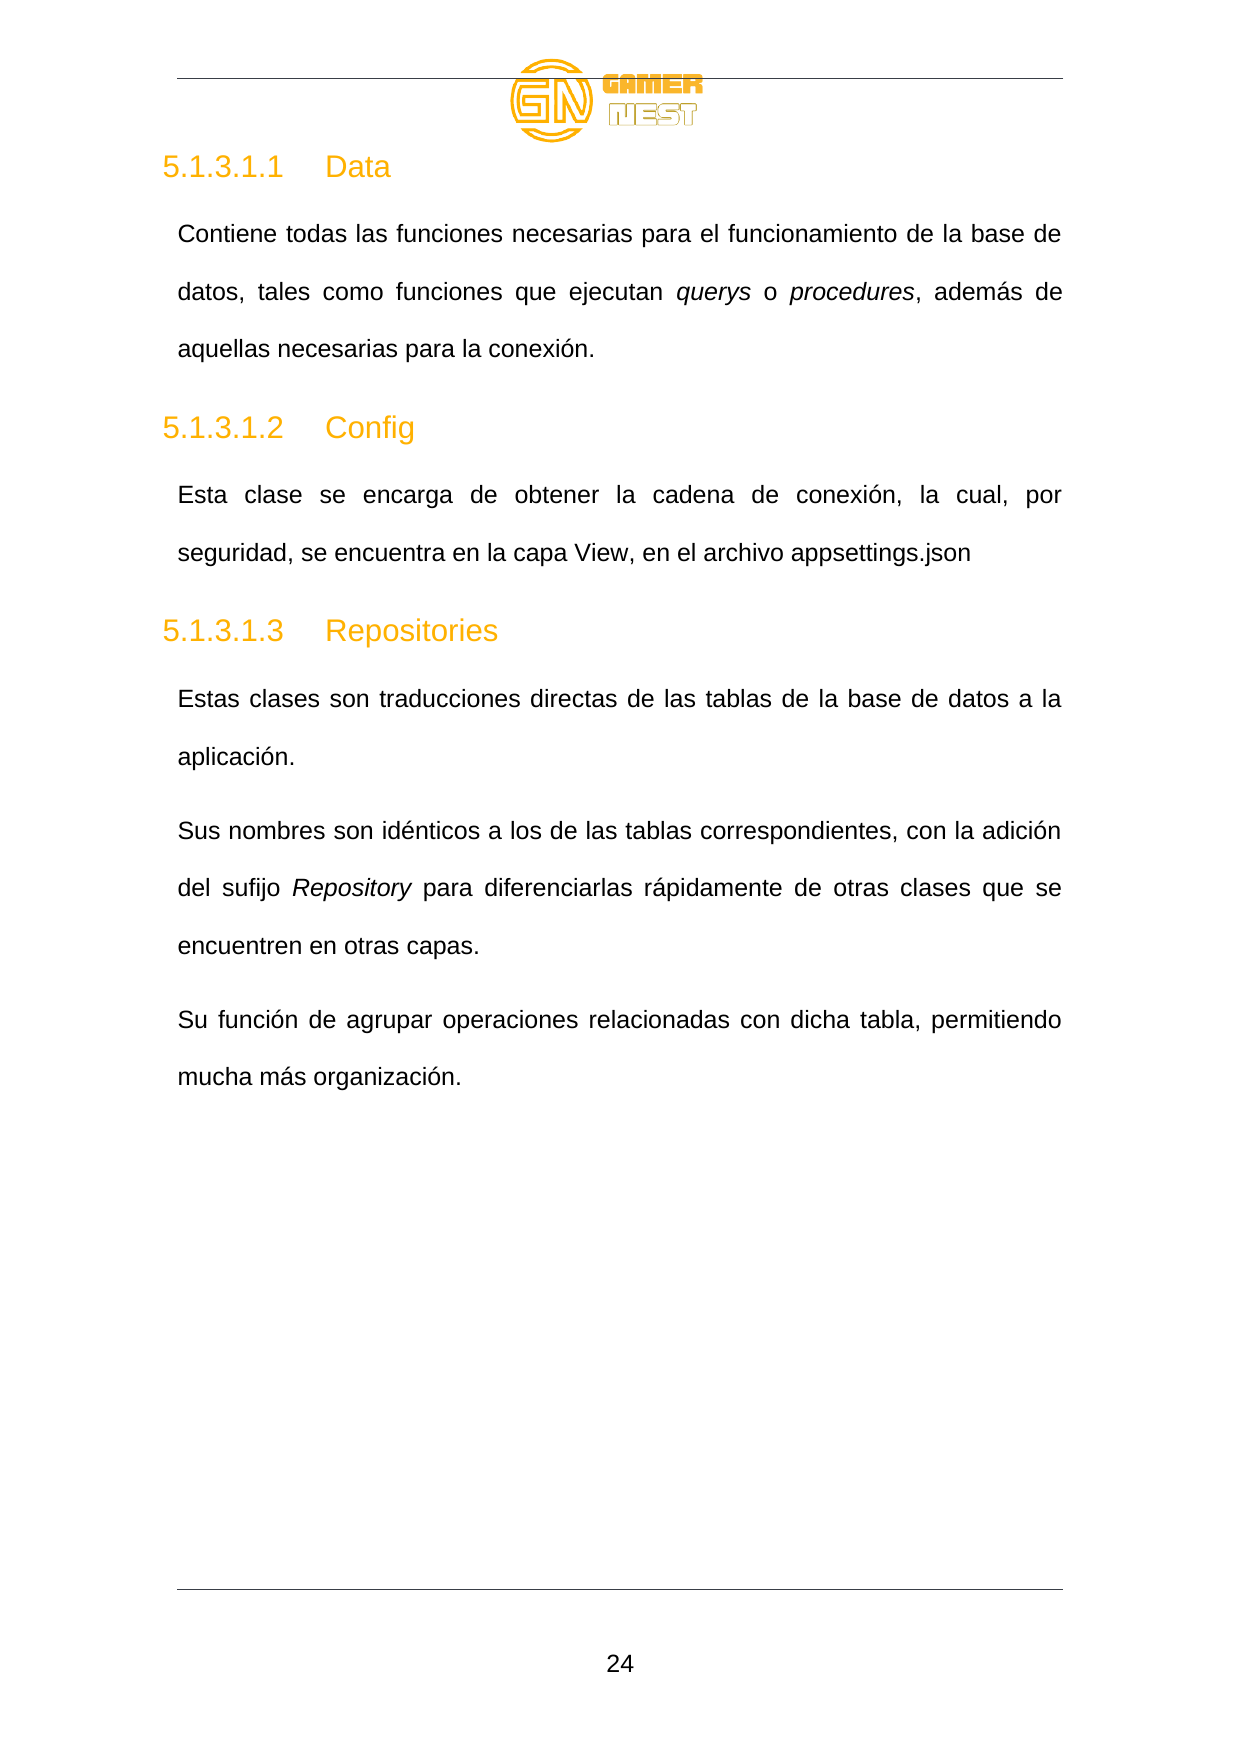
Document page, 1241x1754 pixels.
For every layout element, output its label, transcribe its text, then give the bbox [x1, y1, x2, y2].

picture [501, 53, 739, 78]
text Esta clase se encarga de obtener la cadena de conexión, la cual, por seguridad, se encuentra en la capa View, en el archivo appsettings.json [177, 481, 1063, 567]
subtitle Repositories [162, 612, 1063, 648]
subtitle Config [162, 409, 1063, 444]
picture [501, 79, 739, 146]
text Sus nombres son idénticos a los de las tablas correspondientes, con la adición del sufijo Repository para diferenciarlas rápidamente de otras clases que se encuentren en otras capas. [177, 816, 1063, 959]
text Contiene todas las funciones necesarias para el funcionamiento de la base de datos, tales como funciones que ejecutan querys o procedures, además de aquellas necesarias para la conexión. [177, 219, 1063, 363]
text Estas clases son traducciones directas de las tablas de la base de datos a la aplicación. [177, 684, 1063, 770]
subtitle Data [162, 148, 1063, 183]
text Su función de agrupar operaciones relacionadas con dicha tabla, permitiendo mucha más organización. [177, 1005, 1063, 1091]
